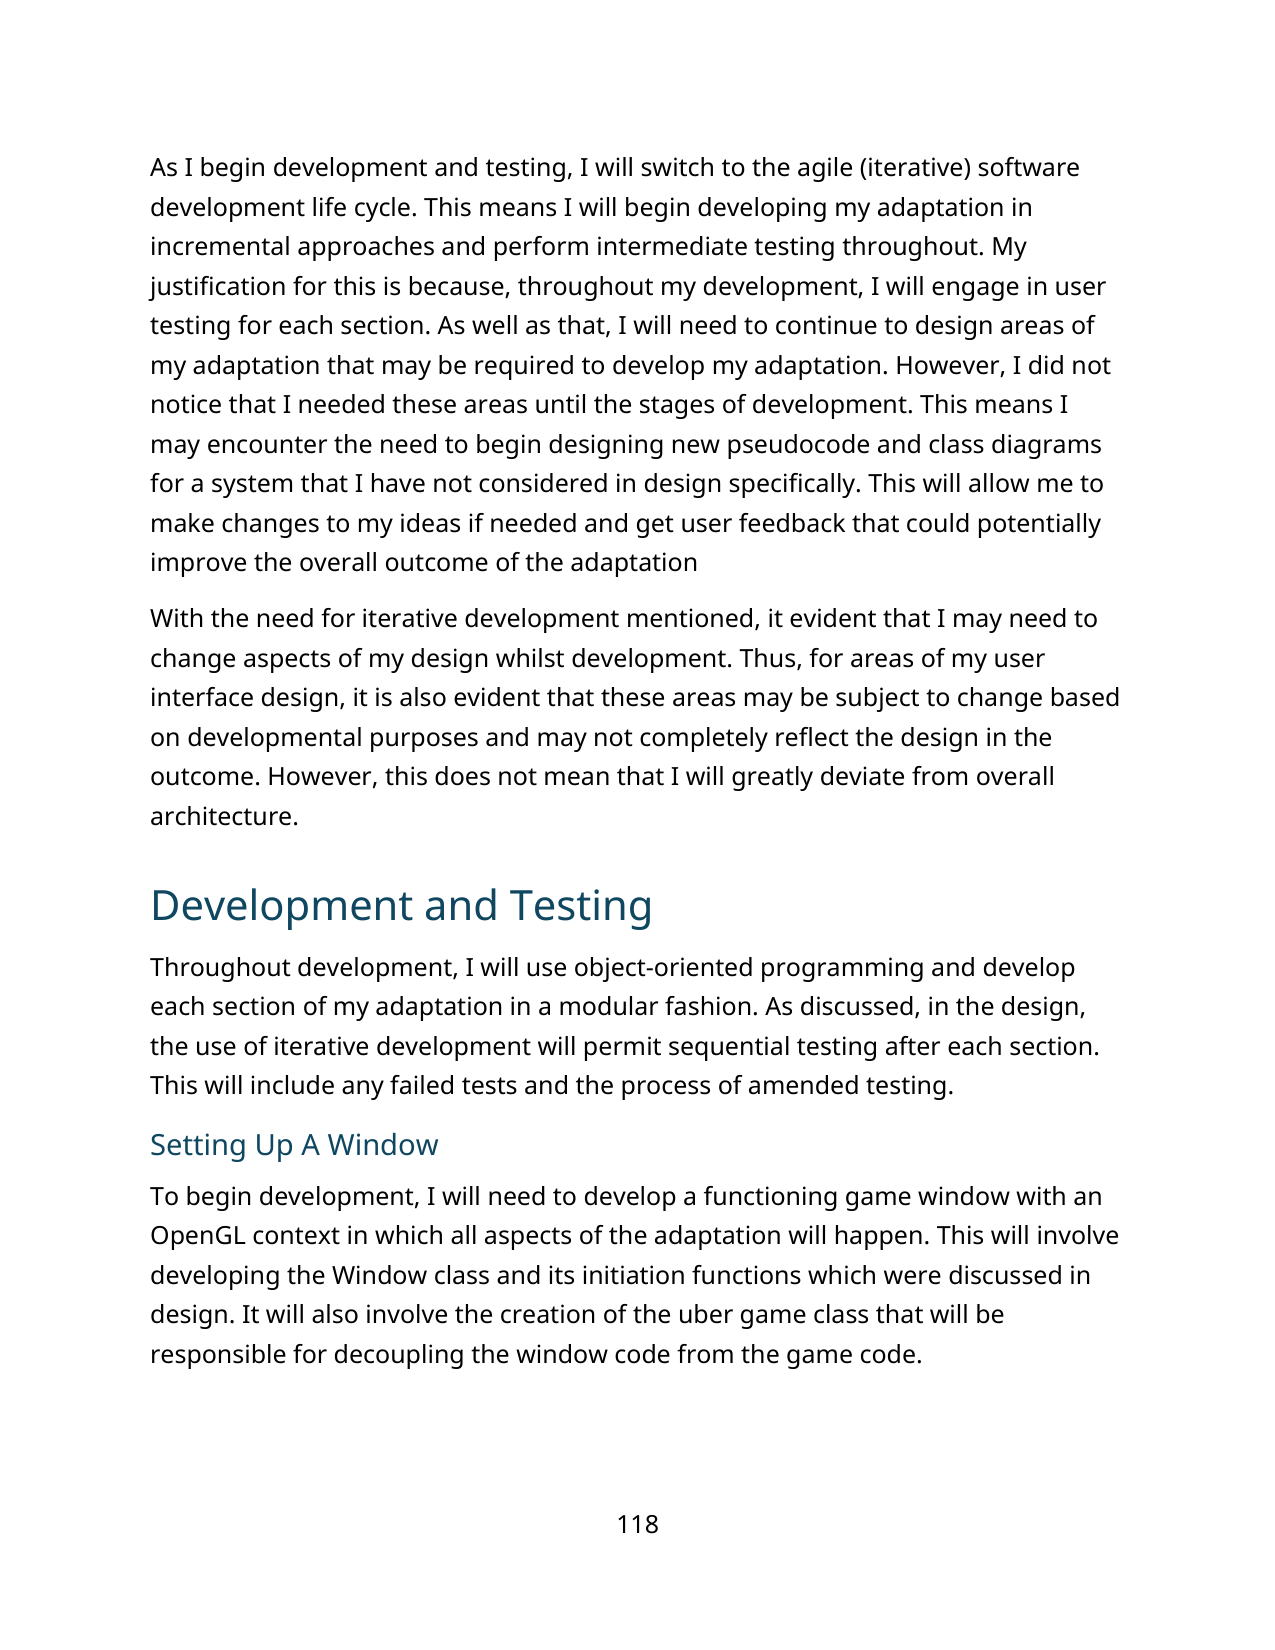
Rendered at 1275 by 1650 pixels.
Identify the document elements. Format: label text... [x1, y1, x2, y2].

text With the need for iterative development mentioned, it evident that I may need to change aspects of my design whilst development. Thus, for areas of my user interface design, it is also evident that these areas may be subject to change based on developmental purposes and may not completely reflect the design in the outcome. However, this does not mean that I will greatly deviate from overall architecture. [150, 601, 1125, 832]
text Throughout development, I will use object-oriented programming and develop each section of my adaptation in a modular fashion. As discussed, in the design, the use of iterative development will permit sequential testing after each section. This will include any failed tests and the process of amended testing. [150, 949, 1125, 1102]
text As I begin development and testing, I will switch to the agile (iterative) software development life cycle. This means I will begin developing my adaptation in incremental approaches and perform intermediate testing throughout. My justification for this is because, throughout my development, I will engage in user testing for each section. As well as that, I will need to continue to design areas of my adaptation that may be required to develop my adaptation. However, I did not notice that I needed these areas until the stages of development. This means I may encounter the need to begin designing new pseudocode and class diagrams for a system that I have not considered in design specifically. This will allow me to make changes to my ideas if needed and get user feedback that could potentially improve the overall outcome of the adaptation [150, 150, 1125, 579]
subtitle Setting Up A Window [150, 1124, 1125, 1164]
subtitle Development and Testing [150, 875, 1125, 932]
text To begin development, I will need to develop a functioning game window with an OpenGL context in which all aspects of the adaptation will happen. This will involve developing the Window class and its initiation functions which were discussed in design. It will also involve the creation of the uber game class that will be responsible for decoupling the window code from the game code. [150, 1178, 1125, 1370]
